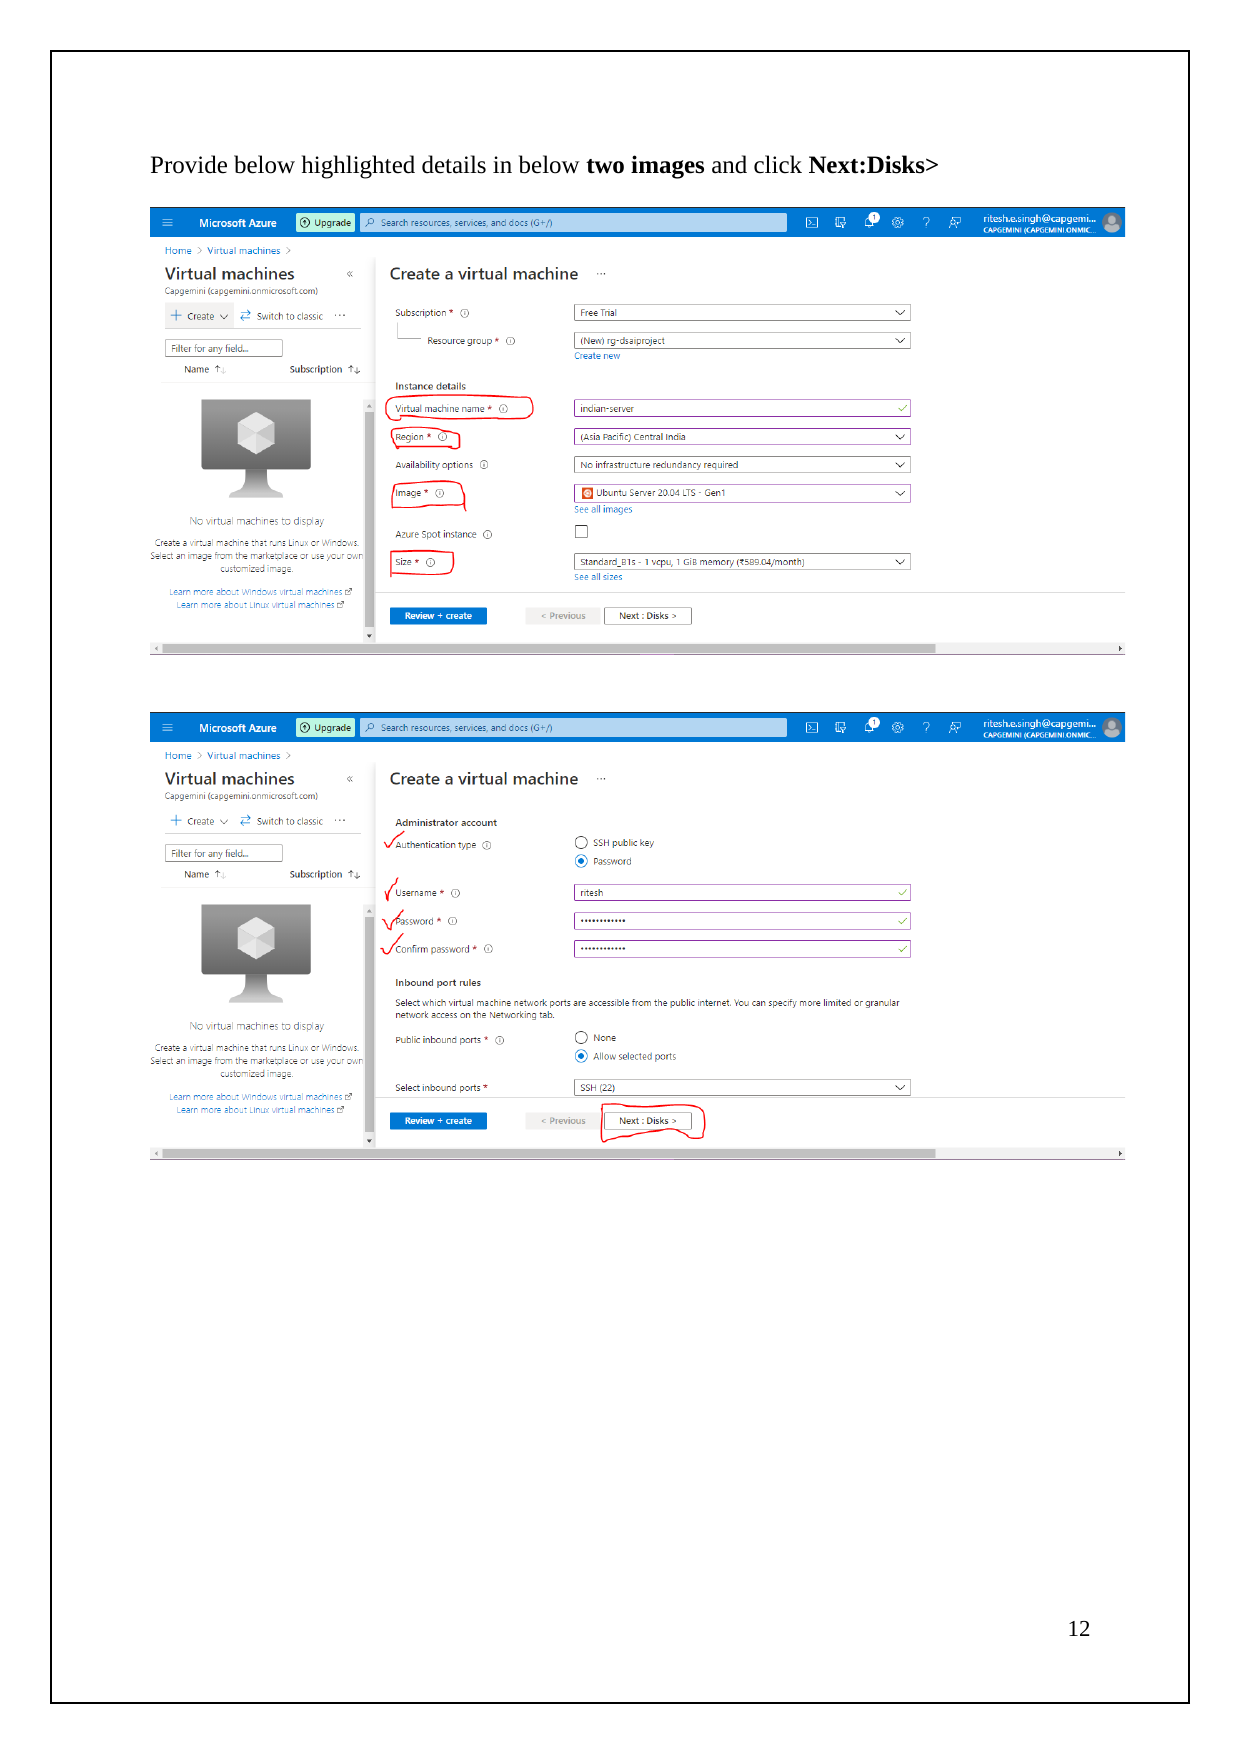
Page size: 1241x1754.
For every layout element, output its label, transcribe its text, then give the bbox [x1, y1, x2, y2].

picture [150, 207, 1125, 655]
text Provide below highlighted details in below two images and click Next:Disks> [150, 150, 1090, 179]
picture [150, 712, 1125, 1160]
